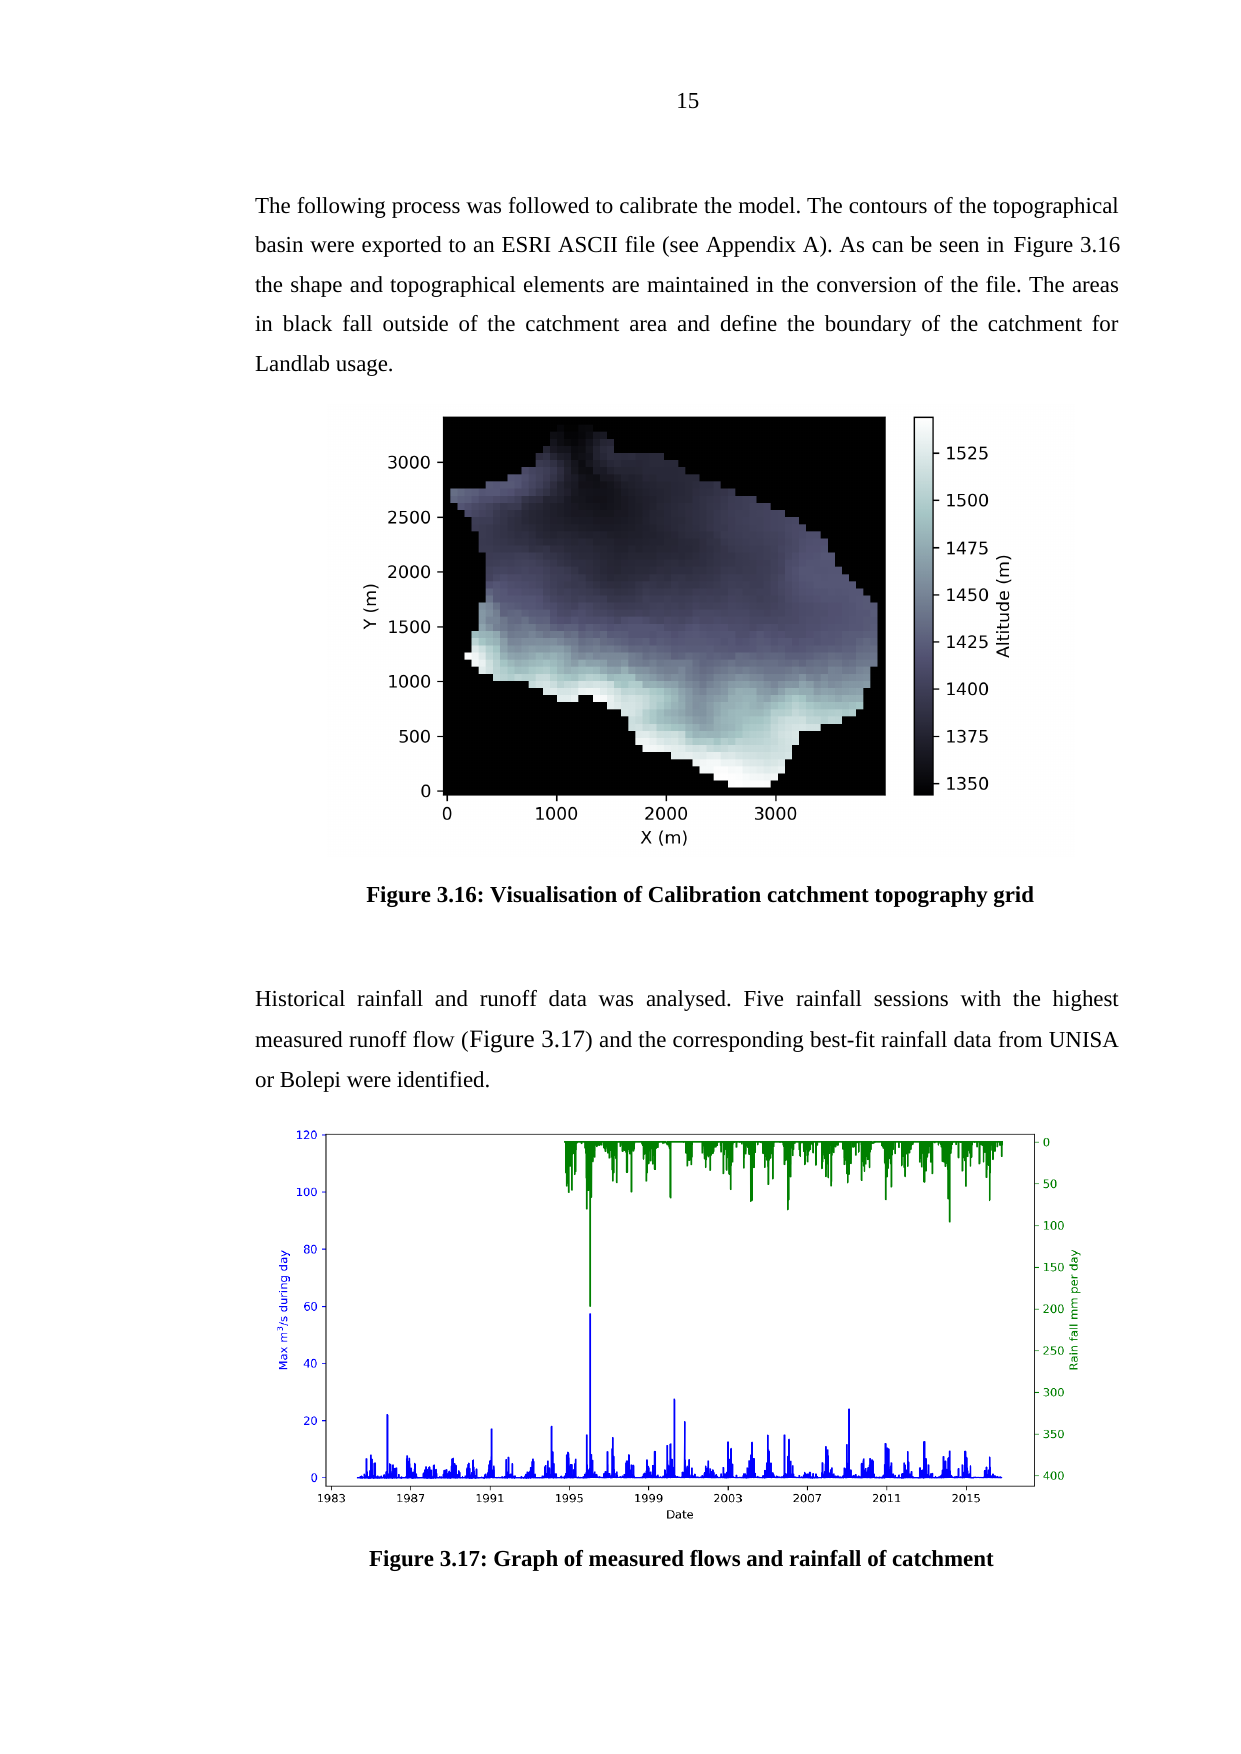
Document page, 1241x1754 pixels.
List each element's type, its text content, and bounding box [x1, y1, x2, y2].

picture [326, 404, 1075, 857]
picture [260, 1117, 1093, 1534]
